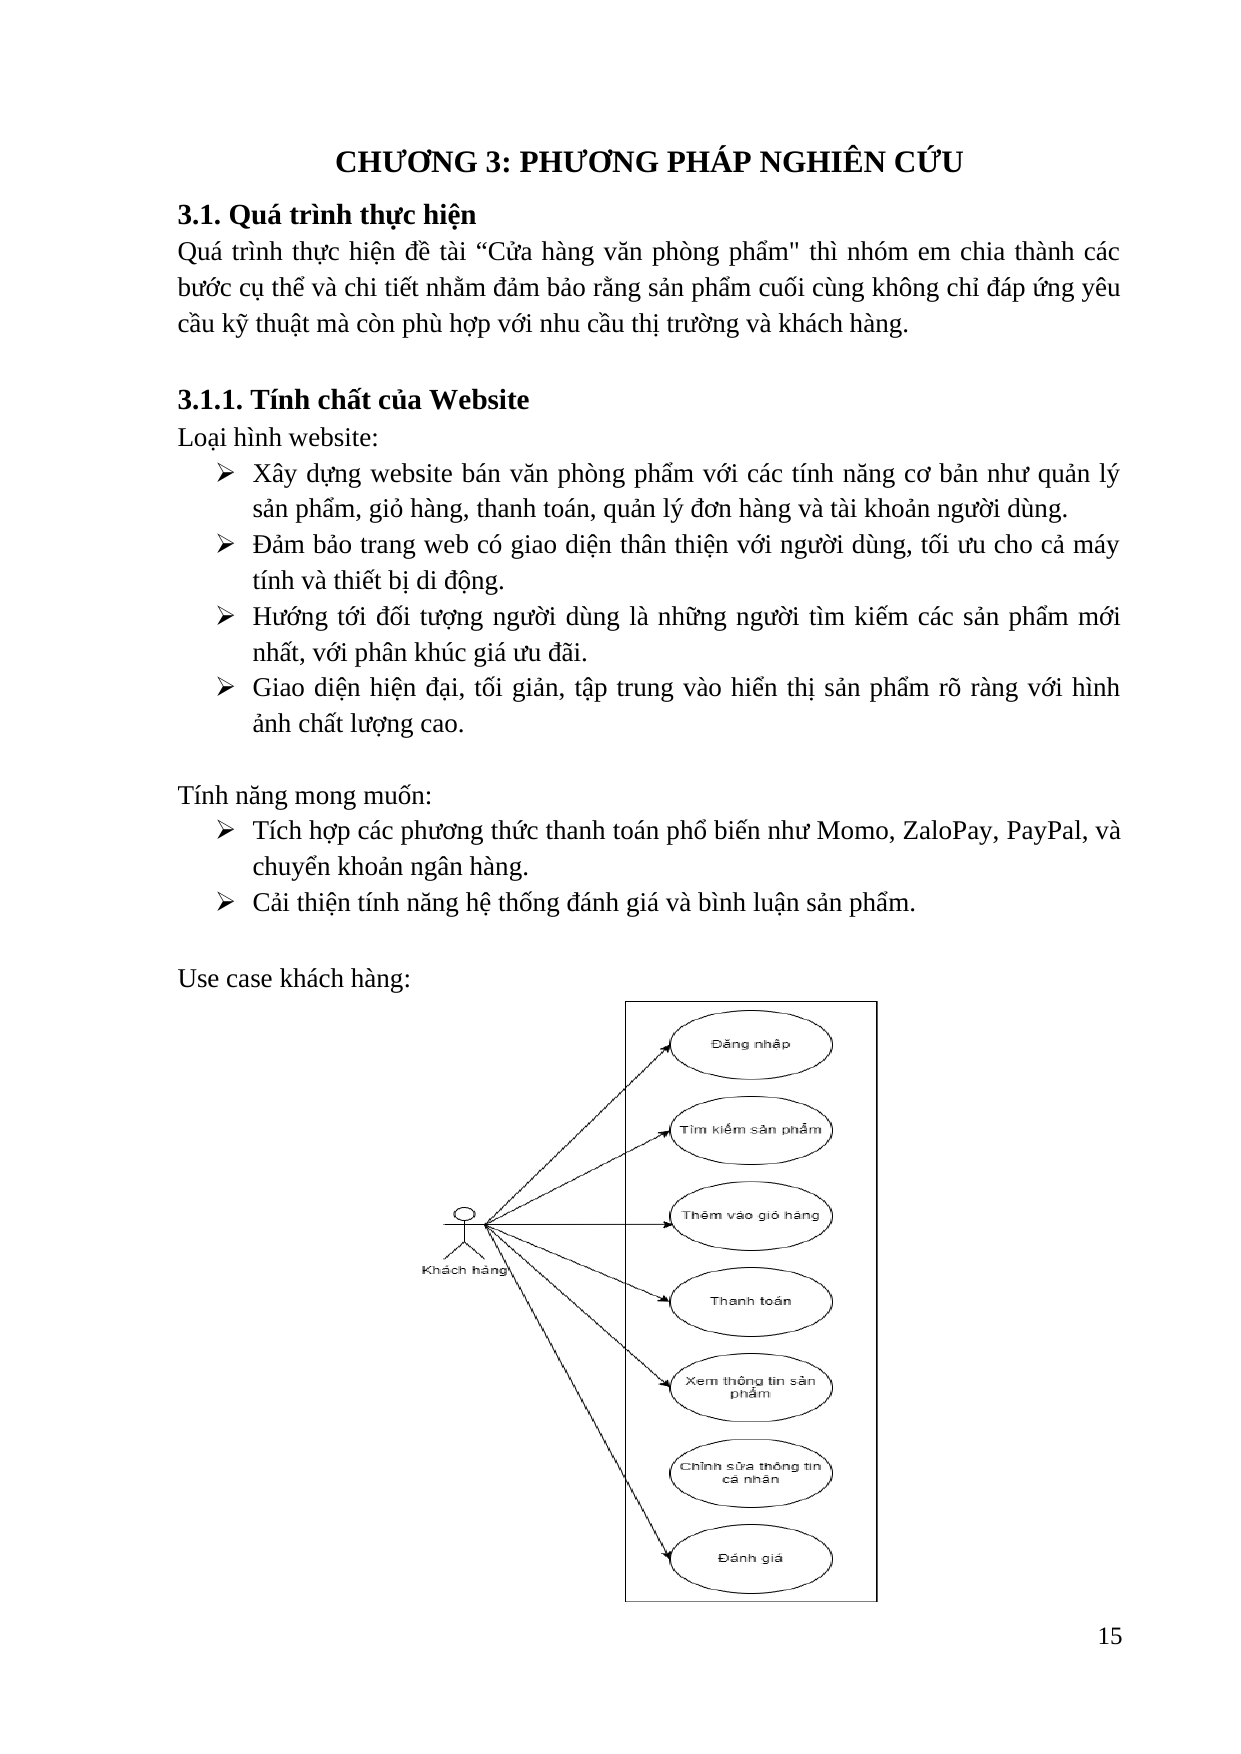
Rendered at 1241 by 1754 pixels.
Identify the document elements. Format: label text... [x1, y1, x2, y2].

picture [421, 1001, 878, 1602]
subtitle 3.1. Quá trình thực hiện [177, 197, 1122, 230]
list Tích hợp các phương thức thanh toán phổ biến như Momo, ZaloPay, PayPal, và chuyển khoản ngân hàng. [215, 814, 1122, 881]
text Loại hình website: [177, 421, 1122, 452]
list Xây dựng website bán văn phòng phẩm với các tính năng cơ bản như quản lý sản phẩm, giỏ hàng, thanh toán, quản lý đơn hàng và tài khoản người dùng. [215, 457, 1122, 524]
text Quá trình thực hiện đề tài “Cửa hàng văn phòng phẩm" thì nhóm em chia thành các bước cụ thể và chi tiết nhằm đảm bảo rằng sản phẩm cuối cùng không chỉ đáp ứng yêu cầu kỹ thuật mà còn phù hợp với nhu cầu thị trường và khách hàng. [177, 235, 1122, 338]
list Cải thiện tính năng hệ thống đánh giá và bình luận sản phẩm. [215, 886, 1122, 917]
list Giao diện hiện đại, tối giản, tập trung vào hiển thị sản phẩm rõ ràng với hình ảnh chất lượng cao. [215, 671, 1122, 738]
subtitle CHƯƠNG 3: PHƯƠNG PHÁP NGHIÊN CỨU [177, 143, 1122, 179]
subtitle 3.1.1. Tính chất của Website [177, 382, 1122, 416]
list Đảm bảo trang web có giao diện thân thiện với người dùng, tối ưu cho cả máy tính và thiết bị di động. [215, 528, 1122, 595]
list Hướng tới đối tượng người dùng là những người tìm kiếm các sản phẩm mới nhất, với phân khúc giá ưu đãi. [215, 600, 1122, 667]
text Use case khách hàng: [177, 962, 1004, 993]
text Tính năng mong muốn: [177, 779, 1122, 810]
